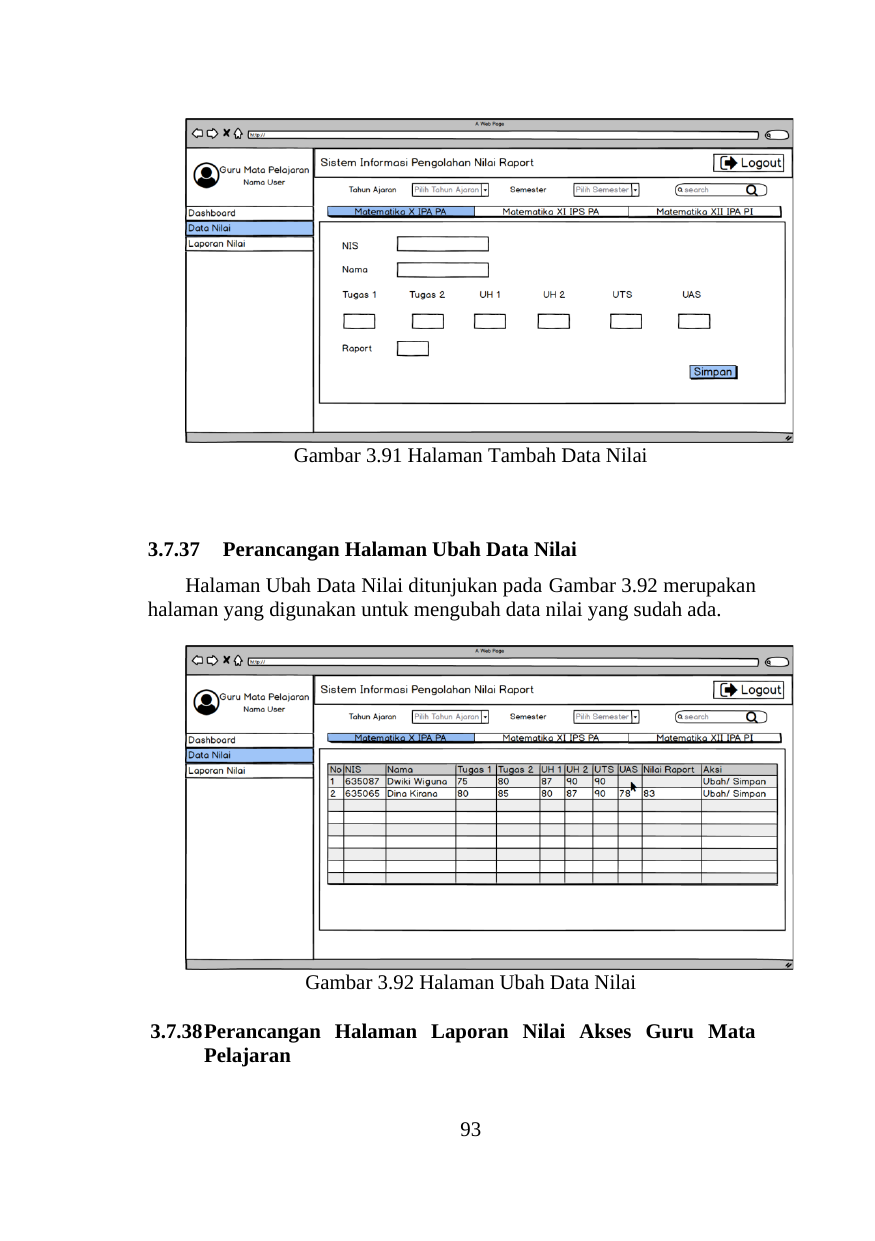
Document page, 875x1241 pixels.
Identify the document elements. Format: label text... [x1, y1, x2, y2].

subtitle Perancangan Halaman Ubah Data Nilai [148, 536, 756, 561]
picture [185, 645, 794, 970]
subtitle Perancangan Halaman Laporan Nilai Akses Guru Mata Pelajaran [150, 1019, 756, 1067]
picture [185, 118, 794, 443]
